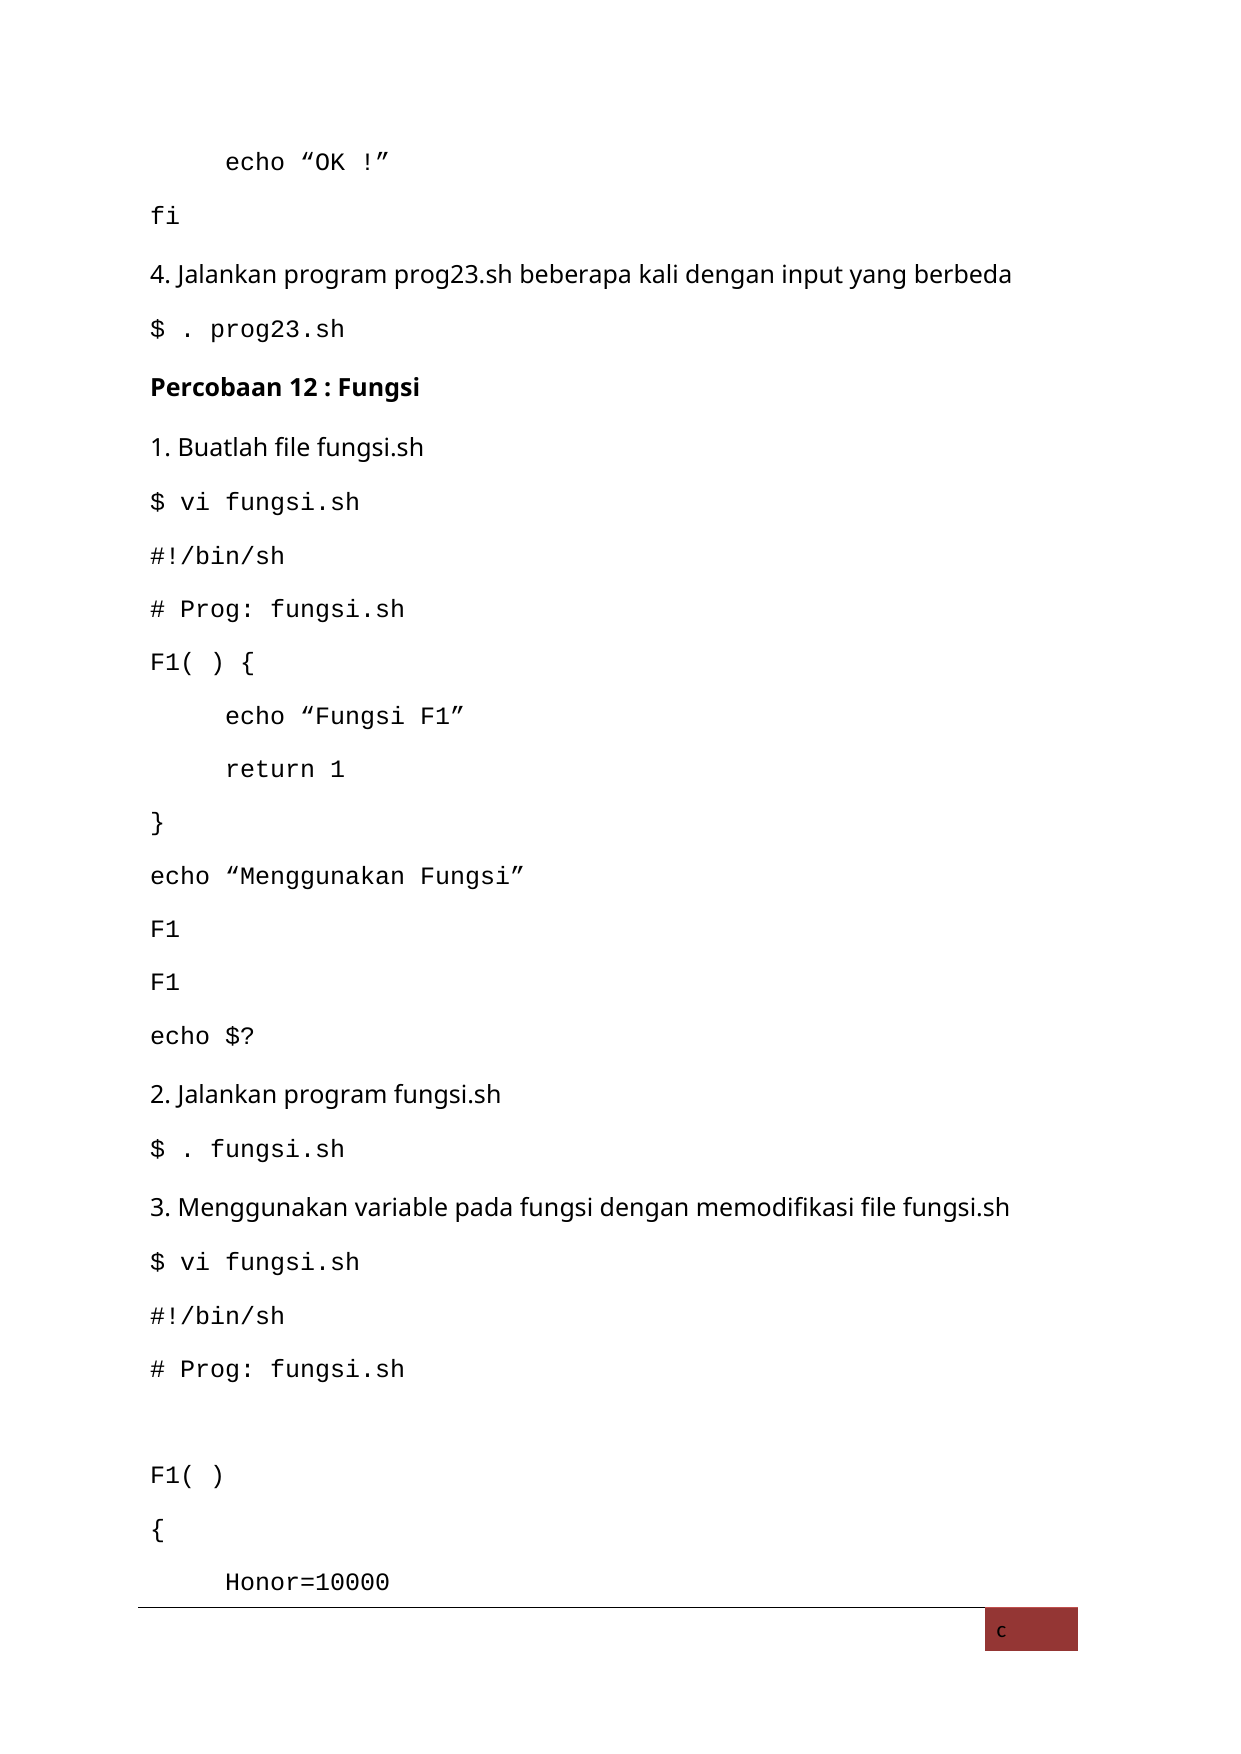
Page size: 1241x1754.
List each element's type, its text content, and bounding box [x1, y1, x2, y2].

text { [150, 1516, 1090, 1545]
text echo “Fungsi F1” [150, 703, 1090, 732]
text #!/bin/sh [150, 1303, 1090, 1332]
text 3. Menggunakan variable pada fungsi dengan memodifikasi file fungsi.sh [150, 1190, 1090, 1224]
text # Prog: fungsi.sh [150, 597, 1090, 625]
text echo “OK !” [150, 150, 1090, 178]
text 4. Jalankan program prog23.sh beberapa kali dengan input yang berbeda [150, 257, 1090, 291]
text Percobaan 12 : Fungsi [150, 370, 1090, 404]
text } [150, 810, 1090, 838]
text 1. Buatlah file fungsi.sh [150, 430, 1090, 464]
text F1 [150, 970, 1090, 998]
text return 1 [150, 757, 1090, 785]
text $ vi fungsi.sh [150, 1250, 1090, 1278]
text $ . prog23.sh [150, 317, 1090, 345]
text echo “Menggunakan Fungsi” [150, 863, 1090, 892]
text $ vi fungsi.sh [150, 490, 1090, 518]
text $ . fungsi.sh [150, 1137, 1090, 1165]
text fi [150, 203, 1090, 232]
text echo $? [150, 1023, 1090, 1052]
text 2. Jalankan program fungsi.sh [150, 1077, 1090, 1111]
text #!/bin/sh [150, 543, 1090, 572]
text F1( ) [150, 1463, 1090, 1491]
text # Prog: fungsi.sh [150, 1357, 1090, 1385]
text Honor=10000 [150, 1570, 1090, 1598]
text F1 [150, 917, 1090, 945]
text F1( ) { [150, 650, 1090, 678]
